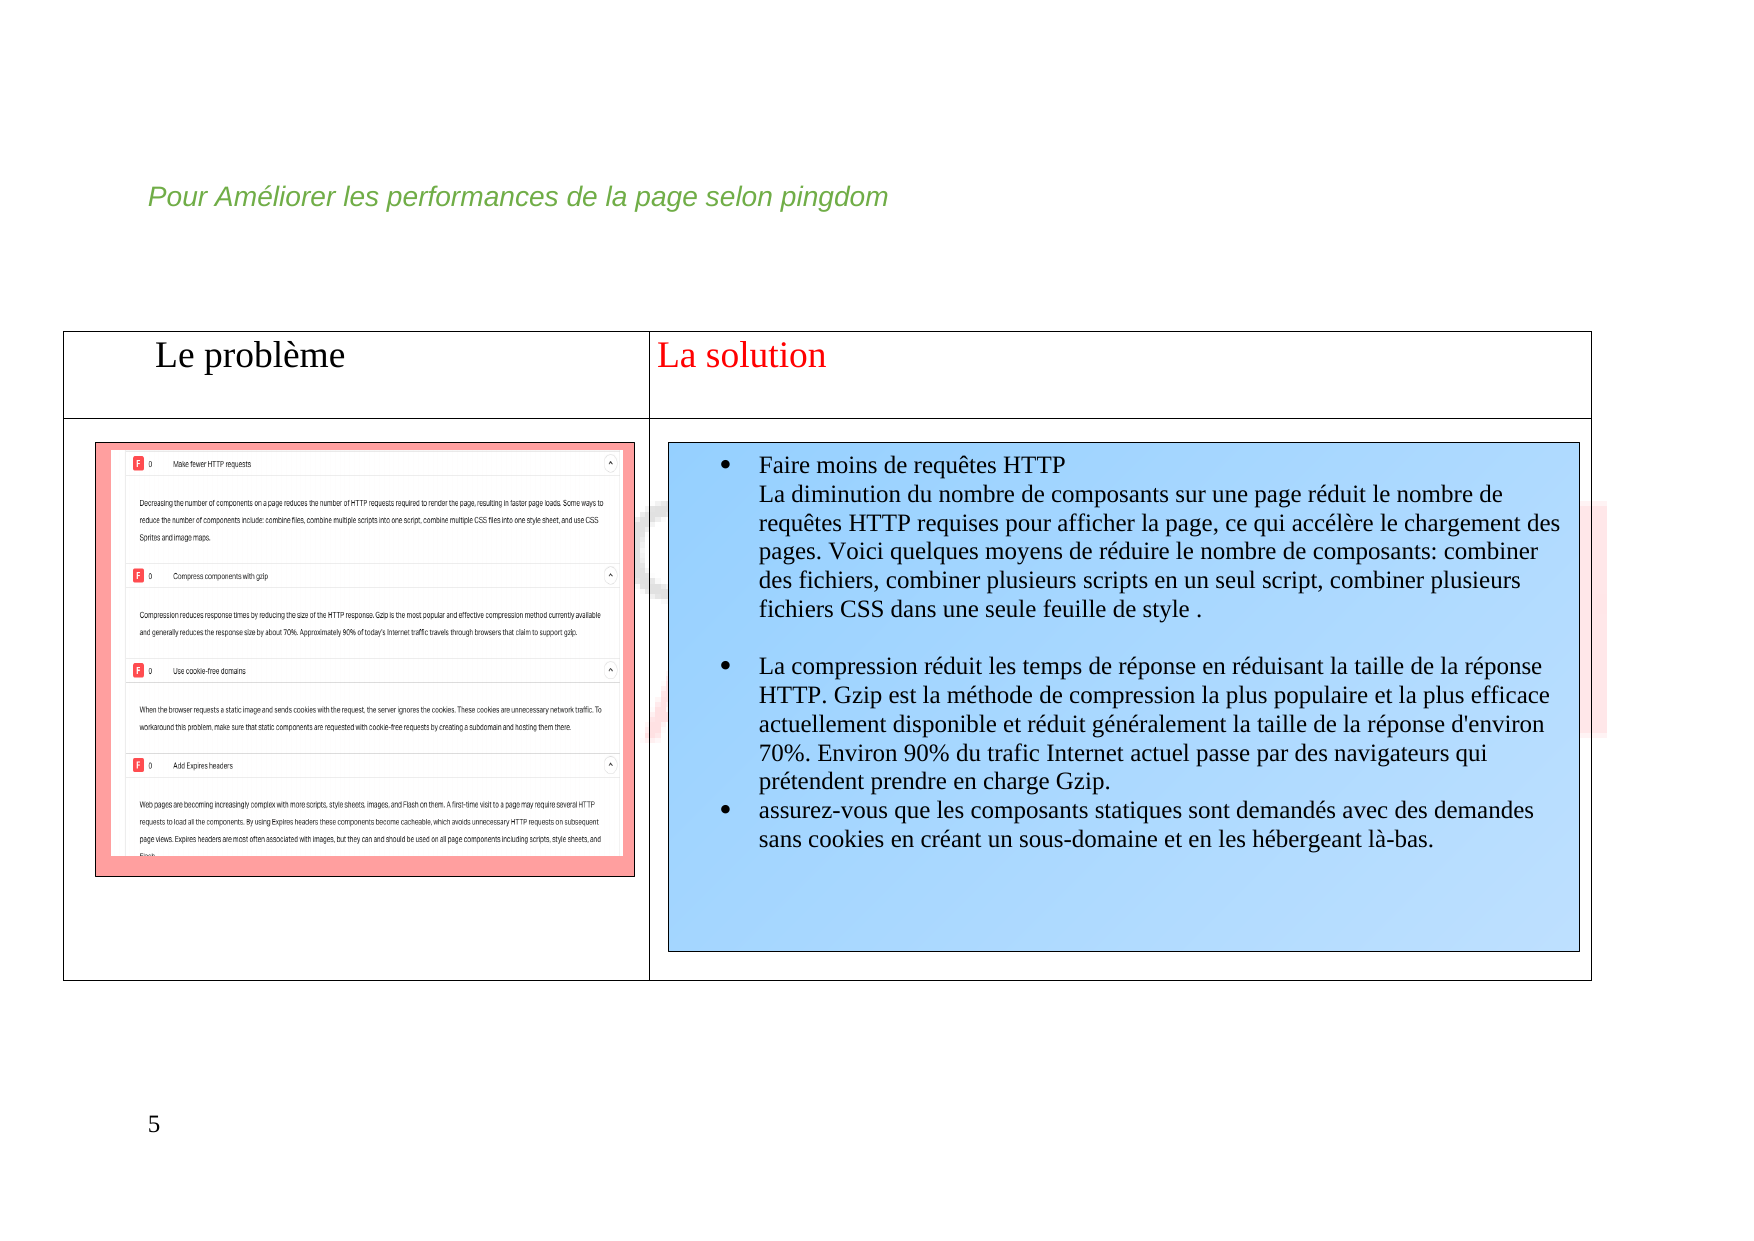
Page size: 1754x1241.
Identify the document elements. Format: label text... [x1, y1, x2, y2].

text Pour Améliorer les performances de la page selon pingdom [148, 180, 1606, 212]
picture [111, 450, 623, 856]
table_header La solution [650, 332, 1591, 418]
table_cell [650, 419, 1591, 980]
table_cell [64, 419, 649, 980]
table_header Le problème [64, 332, 649, 418]
